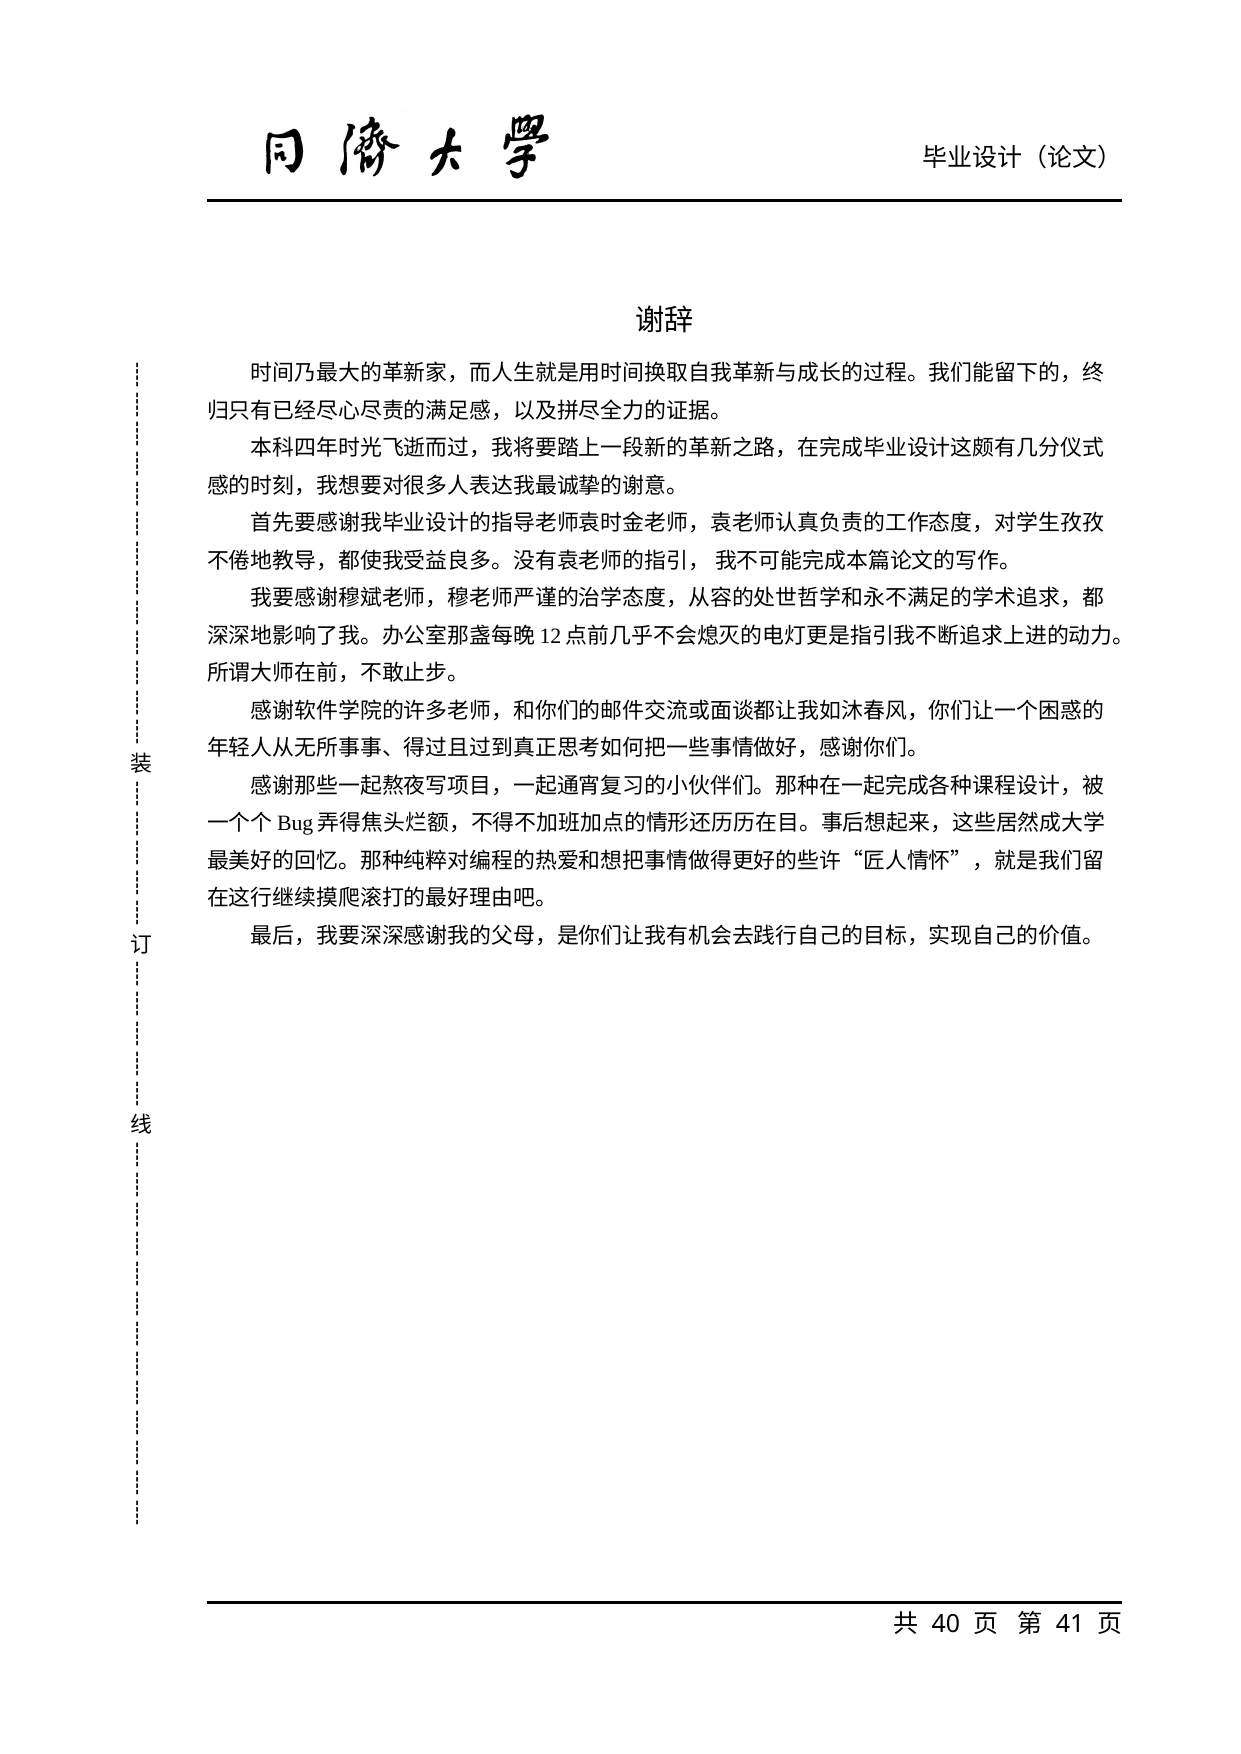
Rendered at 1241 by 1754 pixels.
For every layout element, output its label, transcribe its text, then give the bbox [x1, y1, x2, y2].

text 我要感谢穆斌老师，穆老师严谨的治学态度，从容的处世哲学和永不满足的学术追求，都深深地影响了我。办公室那盏每晚12点前几乎不会熄灭的电灯更是指引我不断追求上进的动力。所谓大师在前，不敢止步。 [207, 576, 1122, 688]
text 首先要感谢我毕业设计的指导老师袁时金老师，袁老师认真负责的工作态度，对学生孜孜不倦地教导，都使我受益良多。没有袁老师的指引， 我不可能完成本篇论文的写作。 [207, 501, 1122, 576]
picture [244, 106, 567, 185]
text 感谢软件学院的许多老师，和你们的邮件交流或面谈都让我如沐春风，你们让一个困惑的年轻人从无所事事、得过且过到真正思考如何把一些事情做好，感谢你们。 [207, 688, 1122, 763]
subtitle 谢辞 [207, 301, 1122, 338]
text 感谢那些一起熬夜写项目，一起通宵复习的小伙伴们。那种在一起完成各种课程设计，被一个个Bug弄得焦头烂额，不得不加班加点的情形还历历在目。事后想起来，这些居然成大学最美好的回忆。那种纯粹对编程的热爱和想把事情做得更好的些许“匠人情怀”，就是我们留在这行继续摸爬滚打的最好理由吧。 [207, 763, 1122, 913]
text 最后，我要深深感谢我的父母，是你们让我有机会去践行自己的目标，实现自己的价值。 [207, 913, 1122, 951]
text 时间乃最大的革新家，而人生就是用时间换取自我革新与成长的过程。我们能留下的，终归只有已经尽心尽责的满足感，以及拼尽全力的证据。 [207, 351, 1122, 426]
text 本科四年时光飞逝而过，我将要踏上一段新的革新之路，在完成毕业设计这颇有几分仪式感的时刻，我想要对很多人表达我最诚挚的谢意。 [207, 426, 1122, 501]
